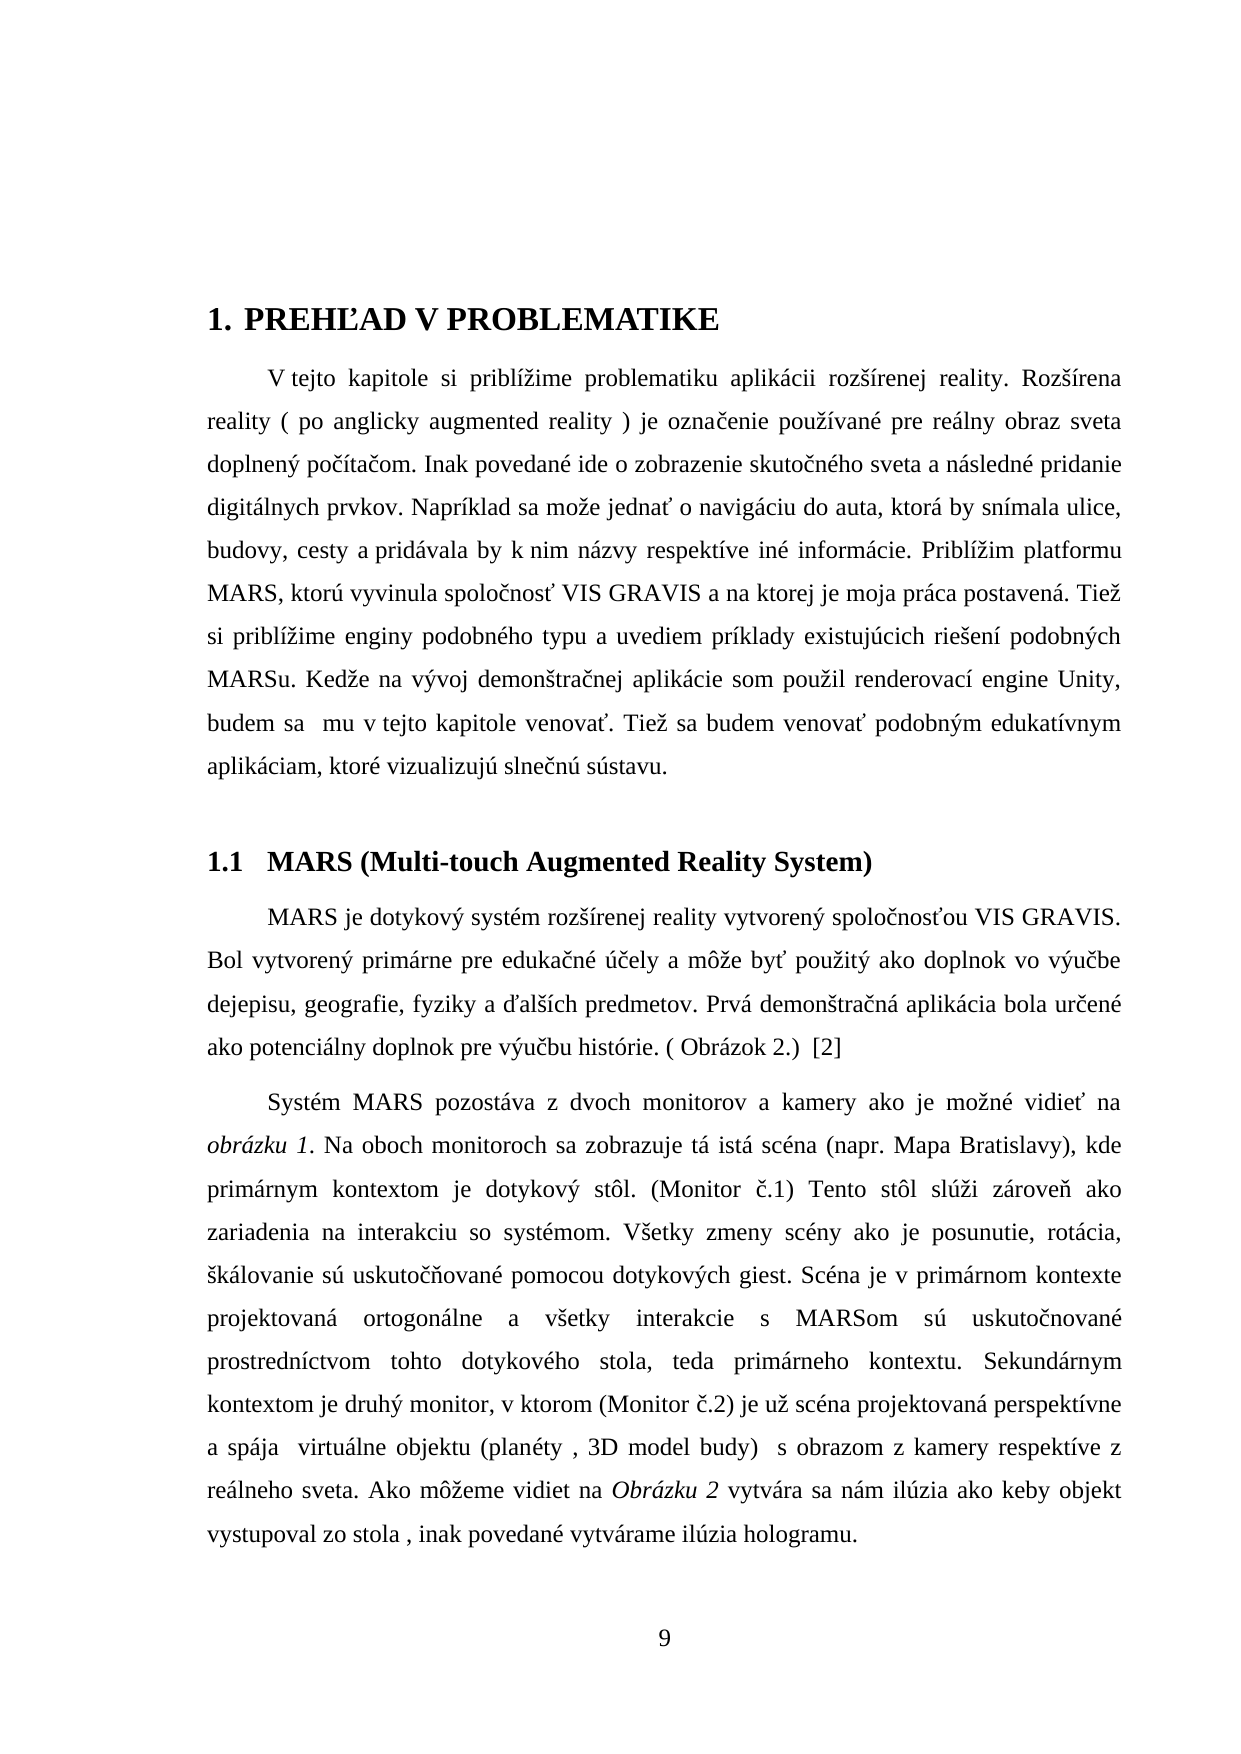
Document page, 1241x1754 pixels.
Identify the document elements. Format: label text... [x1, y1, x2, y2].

subtitle PrehĽad v problematike [207, 299, 1122, 338]
text Systém MARS pozostáva z dvoch monitorov a kamery ako je možné vidieť na obrázku 1. Na oboch monitoroch sa zobrazuje tá istá scéna (napr. Mapa Bratislavy), kde primárnym kontextom je dotykový stôl. (Monitor č.1) Tento stôl slúži zároveň ako zariadenia na interakciu so systémom. Všetky zmeny scény ako je posunutie, rotácia, škálovanie sú uskutočňované pomocou dotykových giest. Scéna je v primárnom kontexte projektovaná ortogonálne a všetky interakcie s MARSom sú uskutočnované prostredníctvom tohto dotykového stola, teda primárneho kontextu. Sekundárnym kontextom je druhý monitor, v ktorom (Monitor č.2) je už scéna projektovaná perspektívne a spája virtuálne objektu (planéty , 3D model budy) s obrazom z kamery respektíve z reálneho sveta. Ako môžeme vidiet na Obrázku 2 vytvára sa nám ilúzia ako keby objekt vystupoval zo stola , inak povedané vytvárame ilúzia hologramu. [207, 1087, 1122, 1547]
text MARS je dotykový systém rozšírenej reality vytvorený spoločnosťou VIS GRAVIS. Bol vytvorený primárne pre edukačné účely a môže byť použitý ako doplnok vo výučbe dejepisu, geografie, fyziky a ďalších predmetov. Prvá demonštračná aplikácia bola určené ako potenciálny doplnok pre výučbu histórie. ( Obrázok 2.) [2] [207, 902, 1122, 1061]
text V tejto kapitole si priblížime problematiku aplikácii rozšírenej reality. Rozšírena reality ( po anglicky augmented reality ) je označenie používané pre reálny obraz sveta doplnený počítačom. Inak povedané ide o zobrazenie skutočného sveta a následné pridanie digitálnych prvkov. Napríklad sa može jednať o navigáciu do auta, ktorá by snímala ulice, budovy, cesty a pridávala by k nim názvy respektíve iné informácie. Priblížim platformu MARS, ktorú vyvinula spoločnosť VIS GRAVIS a na ktorej je moja práca postavená. Tiež si priblížime enginy podobného typu a uvediem príklady existujúcich riešení podobných MARSu. Kedže na vývoj demonštračnej aplikácie som použil renderovací engine Unity, budem sa mu v tejto kapitole venovať. Tiež sa budem venovať podobným edukatívnym aplikáciam, ktoré vizualizujú slnečnú sústavu. [207, 363, 1122, 779]
subtitle MARS (Multi-touch Augmented Reality System) [207, 844, 1122, 877]
